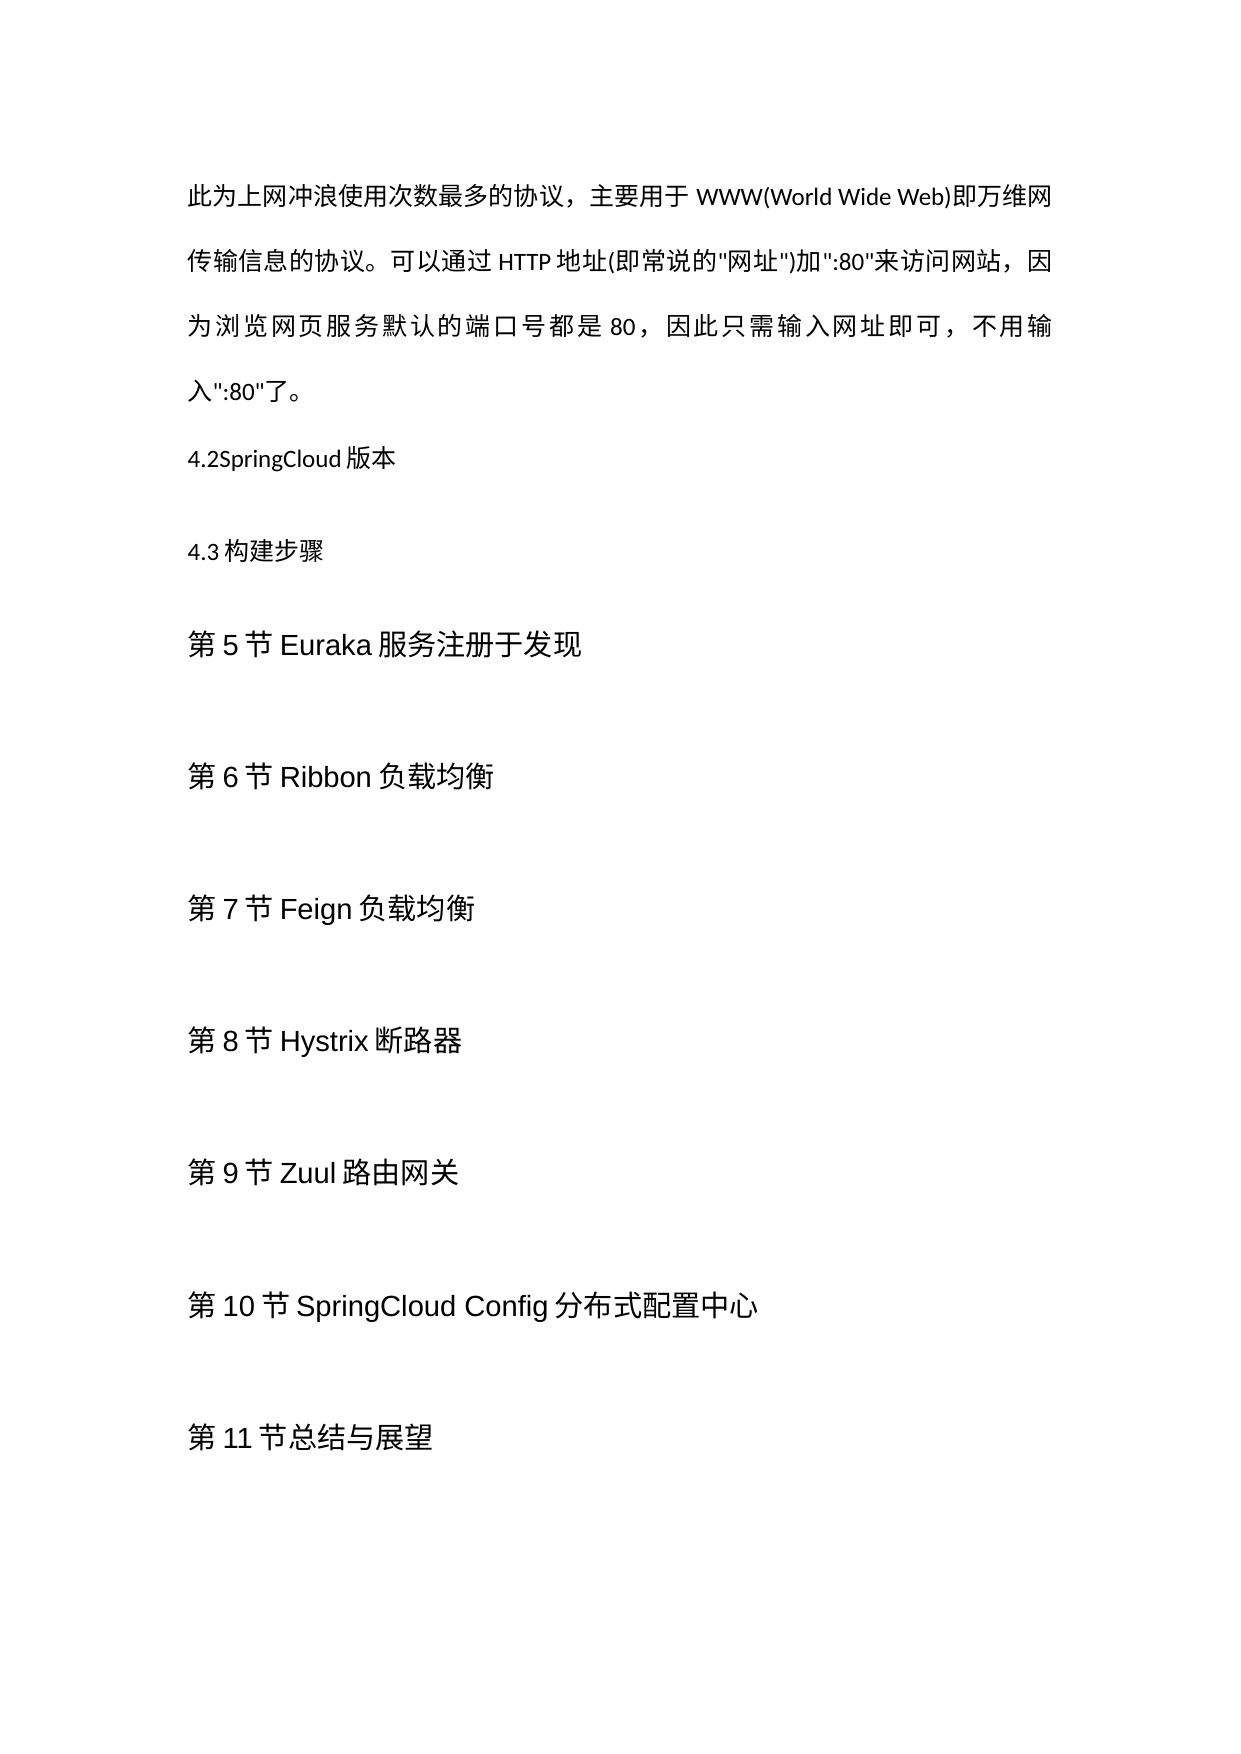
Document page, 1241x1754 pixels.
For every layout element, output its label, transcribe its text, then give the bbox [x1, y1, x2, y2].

subtitle 4.2SpringCloud版本 [187, 424, 1053, 489]
subtitle 4.3构建步骤 [187, 517, 1053, 582]
subtitle 第5节Euraka服务注册于发现 [187, 610, 1053, 675]
subtitle 第7节Feign负载均衡 [187, 874, 1053, 939]
subtitle 第6节Ribbon负载均衡 [187, 742, 1053, 807]
subtitle 第9节Zuul路由网关 [187, 1139, 1053, 1204]
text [187, 162, 1053, 422]
subtitle 第8节Hystrix断路器 [187, 1007, 1053, 1072]
subtitle 第10节SpringCloud Config分布式配置中心 [187, 1271, 1053, 1336]
subtitle 第11节总结与展望 [187, 1403, 1053, 1468]
